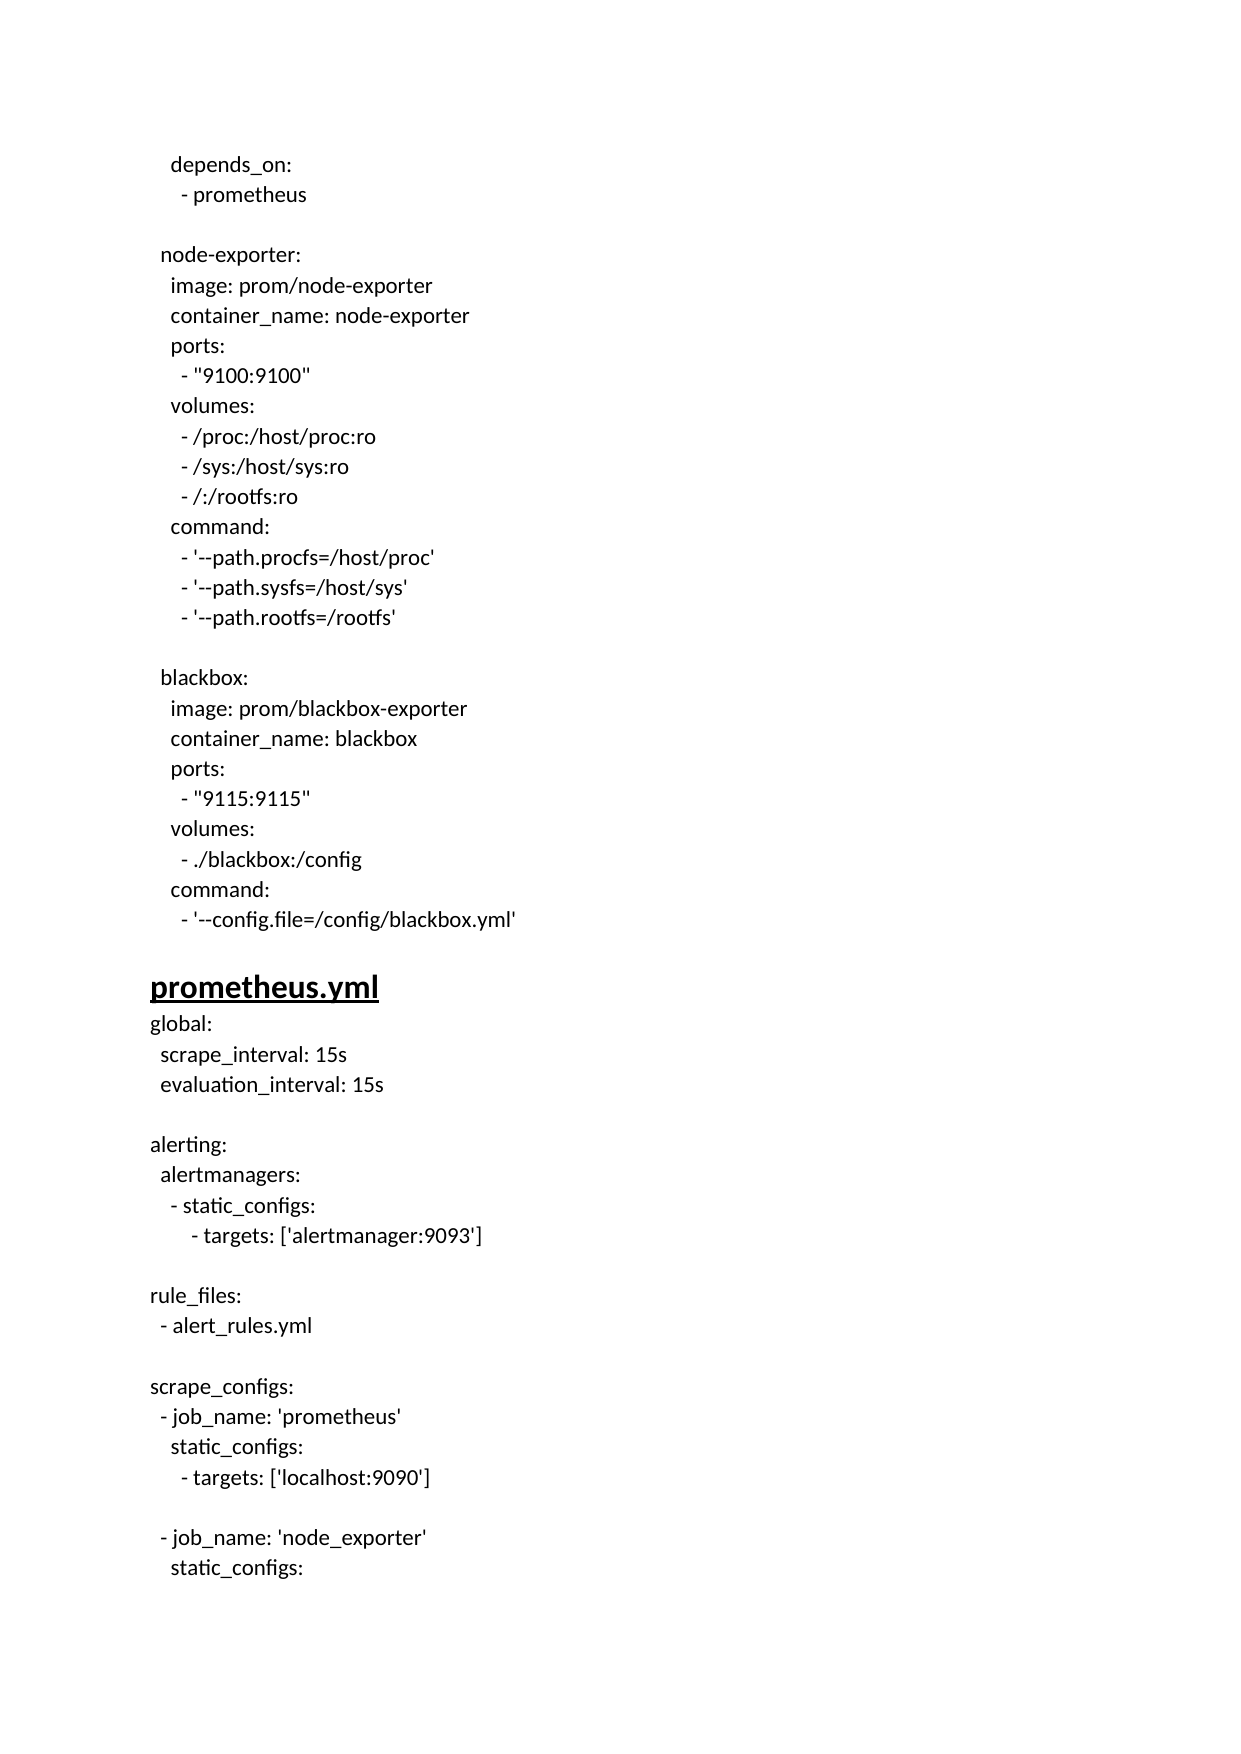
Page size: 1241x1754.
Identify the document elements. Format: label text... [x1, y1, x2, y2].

text - '--path.sysfs=/host/sys' [150, 573, 1090, 601]
text container_name: node-exporter [150, 301, 1090, 329]
text global: [150, 1009, 1090, 1038]
text ports: [150, 331, 1090, 359]
text - targets: ['alertmanager:9093'] [150, 1221, 1090, 1249]
text rule_files: [150, 1281, 1090, 1309]
text - /:/rootfs:ro [150, 482, 1090, 510]
text - static_configs: [150, 1191, 1090, 1219]
text container_name: blackbox [150, 724, 1090, 752]
text depends_on: [150, 150, 1090, 178]
text - "9100:9100" [150, 361, 1090, 389]
text ports: [150, 754, 1090, 782]
text - job_name: 'prometheus' [150, 1402, 1090, 1430]
text scrape_configs: [150, 1372, 1090, 1400]
text image: prom/node-exporter [150, 271, 1090, 299]
text command: [150, 875, 1090, 903]
text - '--path.rootfs=/rootfs' [150, 603, 1090, 631]
text static_configs: [150, 1553, 1090, 1581]
text - alert_rules.yml [150, 1312, 1090, 1340]
text alertmanagers: [150, 1161, 1090, 1189]
text volumes: [150, 392, 1090, 420]
text evaluation_interval: 15s [150, 1070, 1090, 1098]
text - job_name: 'node_exporter' [150, 1523, 1090, 1551]
text - targets: ['localhost:9090'] [150, 1463, 1090, 1491]
text scrape_interval: 15s [150, 1040, 1090, 1068]
text - /sys:/host/sys:ro [150, 452, 1090, 480]
text - '--config.file=/config/blackbox.yml' [150, 905, 1090, 933]
text - '--path.procfs=/host/proc' [150, 543, 1090, 571]
text - ./blackbox:/config [150, 845, 1090, 873]
text alerting: [150, 1130, 1090, 1158]
text static_configs: [150, 1432, 1090, 1461]
text - /proc:/host/proc:ro [150, 422, 1090, 450]
text - "9115:9115" [150, 784, 1090, 812]
text prometheus.yml [150, 966, 1090, 1006]
text node-exporter: [150, 241, 1090, 269]
text volumes: [150, 814, 1090, 843]
text - prometheus [150, 180, 1090, 208]
text image: prom/blackbox-exporter [150, 694, 1090, 722]
text blackbox: [150, 663, 1090, 692]
text command: [150, 512, 1090, 541]
